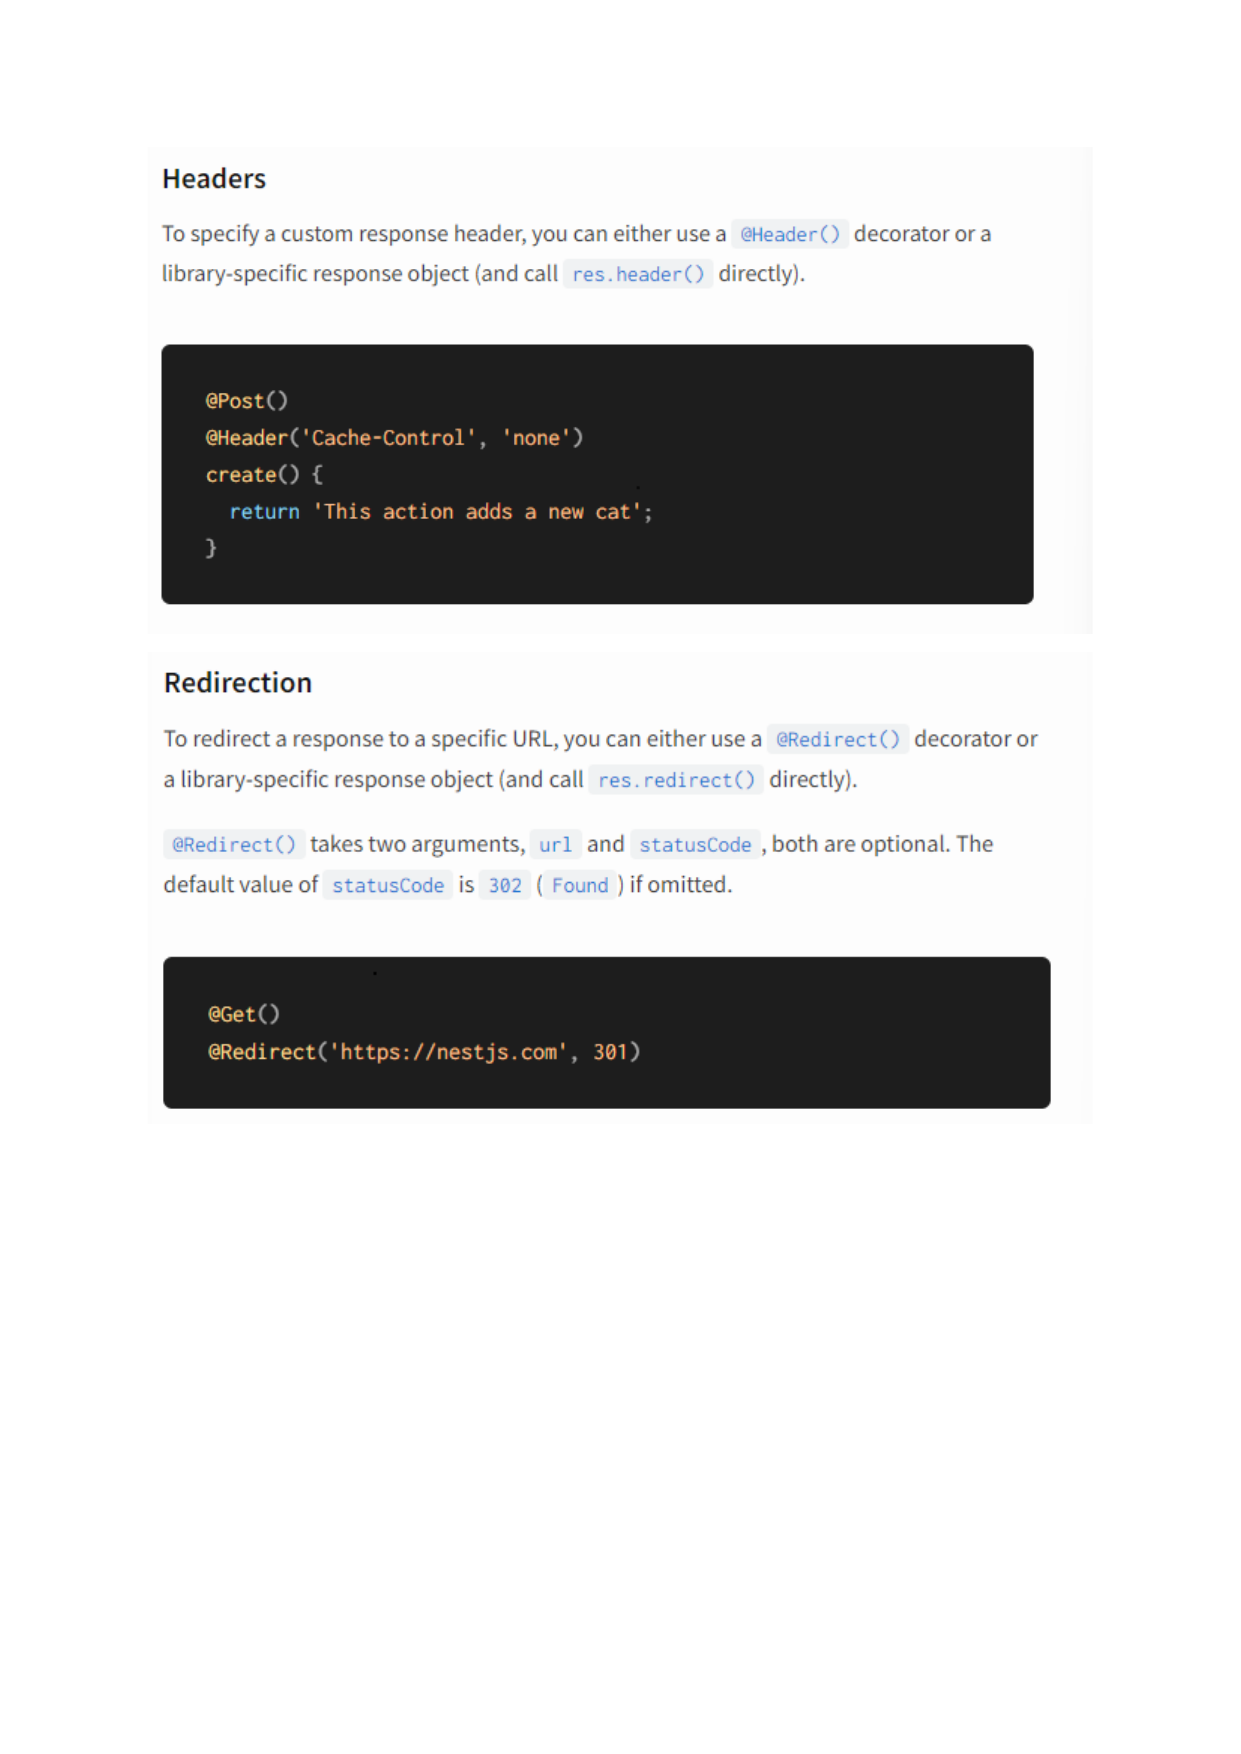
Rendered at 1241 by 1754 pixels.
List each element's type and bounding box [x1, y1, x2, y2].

picture [147, 147, 1093, 634]
picture [147, 652, 1093, 1124]
